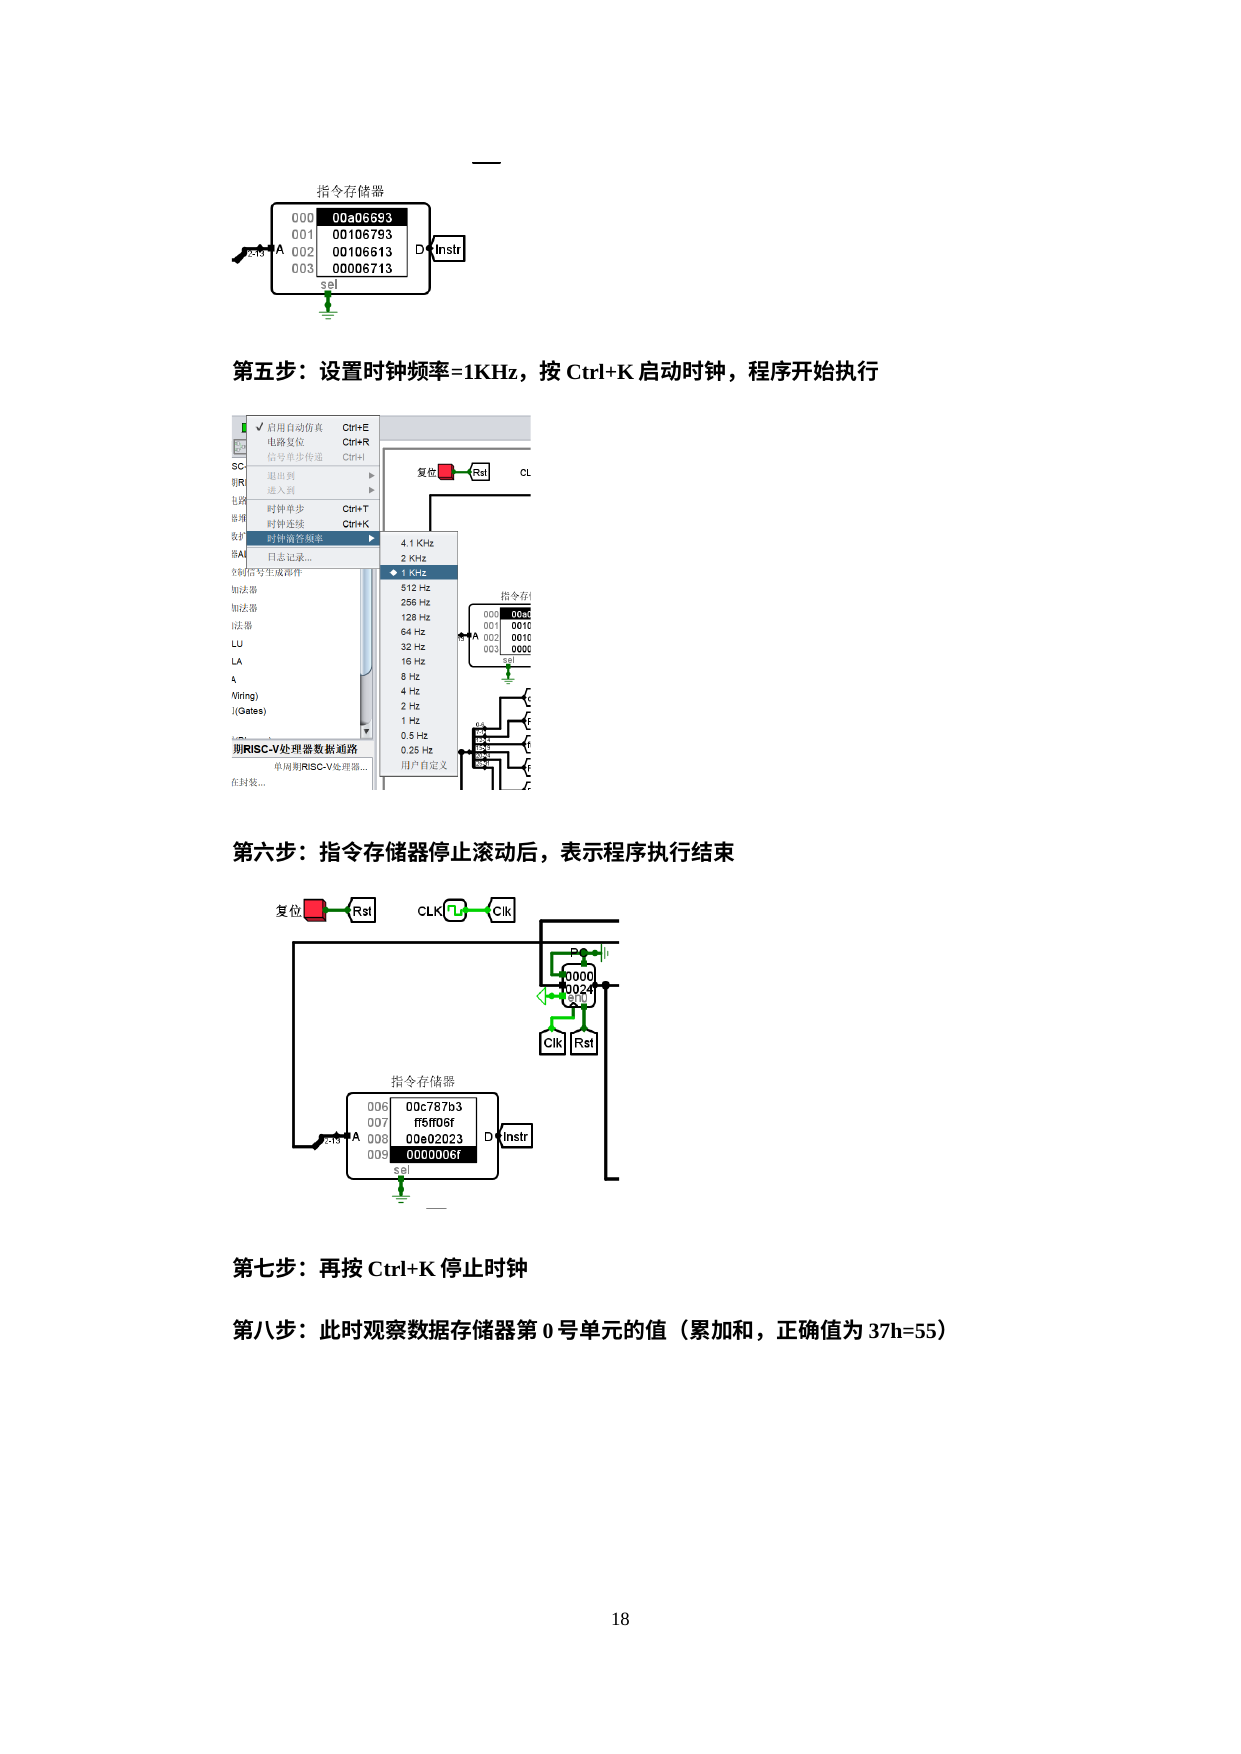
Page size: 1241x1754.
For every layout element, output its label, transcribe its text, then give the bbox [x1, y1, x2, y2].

picture [231, 896, 620, 1209]
text 第七步：再按Ctrl+K停止时钟 [232, 1250, 1053, 1283]
text 第六步：指令存储器停止滚动后，表示程序执行结束 [232, 834, 1053, 867]
text 第五步：设置时钟频率=1KHz，按Ctrl+K启动时钟，程序开始执行 [232, 353, 1053, 386]
picture [231, 162, 505, 322]
picture [231, 415, 531, 790]
text 第八步：此时观察数据存储器第0号单元的值（累加和，正确值为37h=55） [232, 1312, 1053, 1345]
